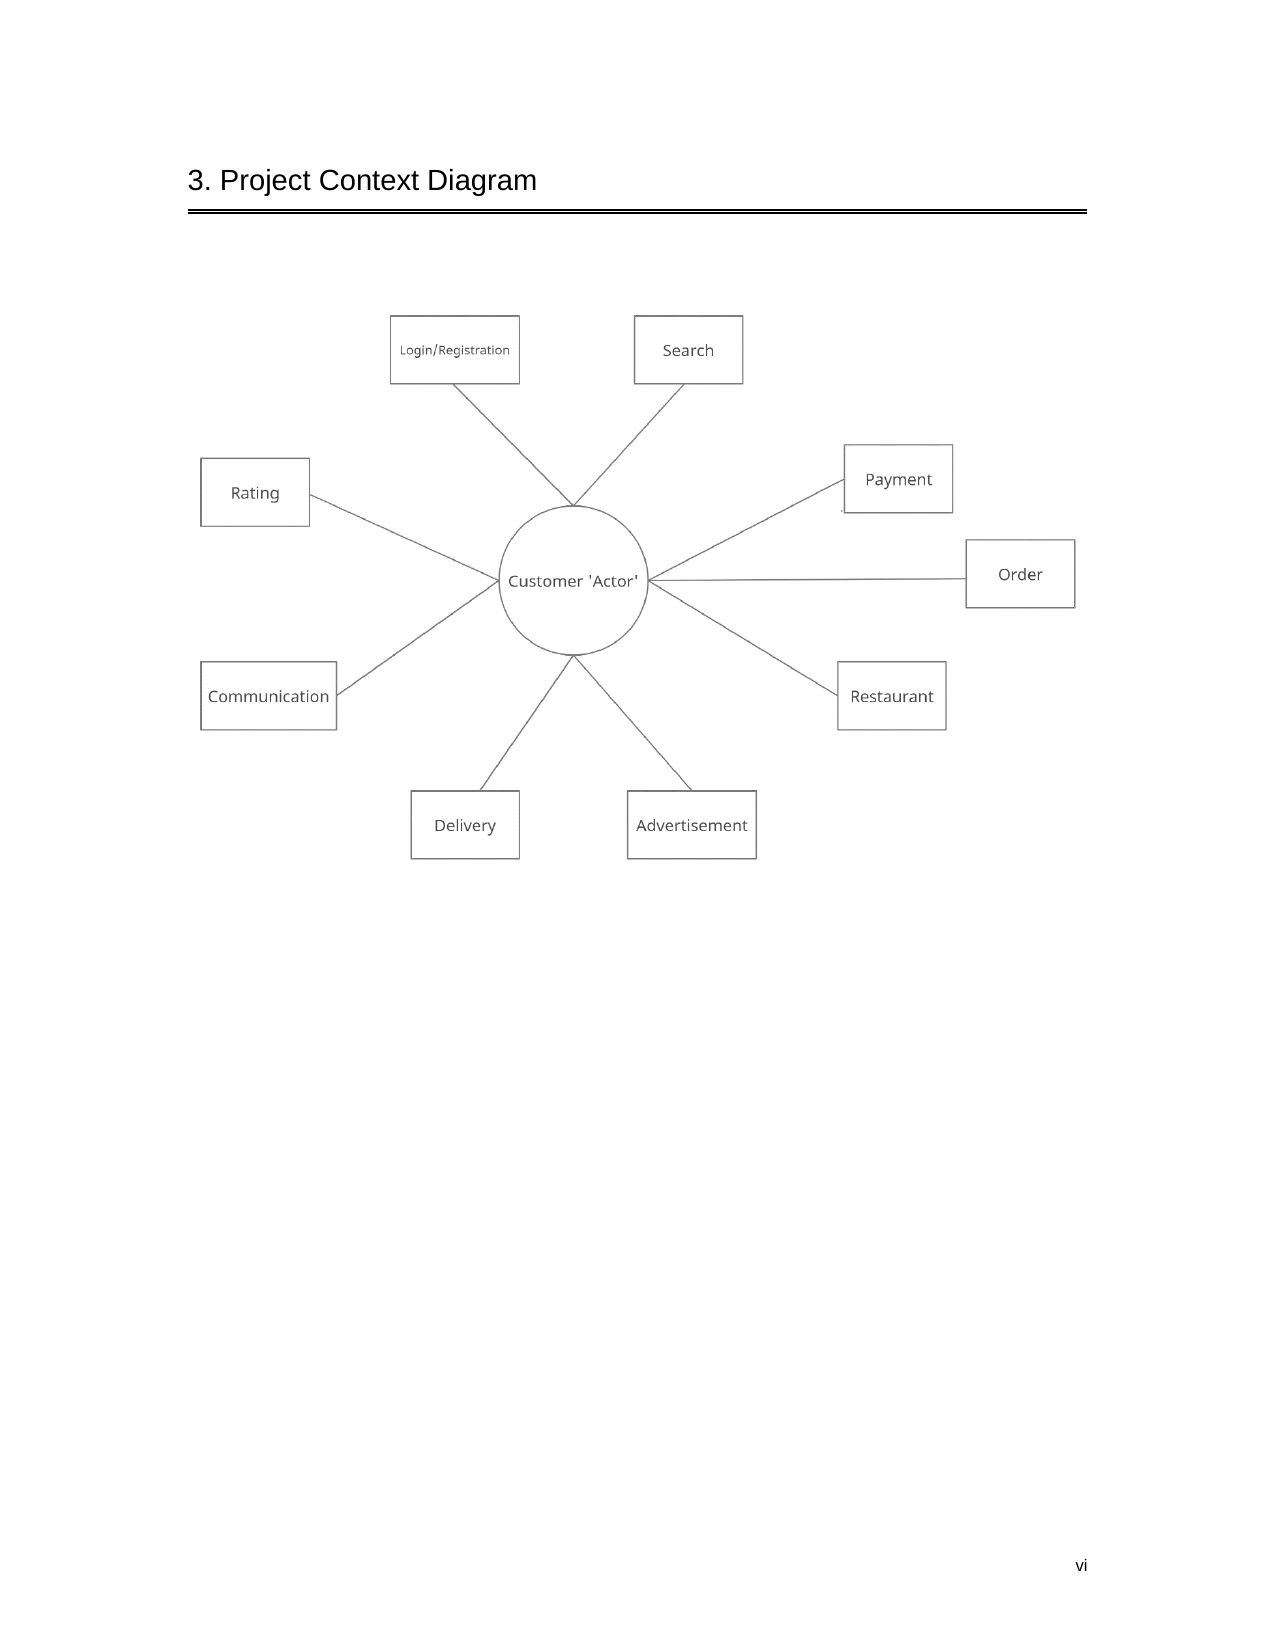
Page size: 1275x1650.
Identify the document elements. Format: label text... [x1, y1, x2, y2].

subtitle 3. Project Context Diagram [187, 163, 1087, 197]
picture [187, 302, 1088, 872]
